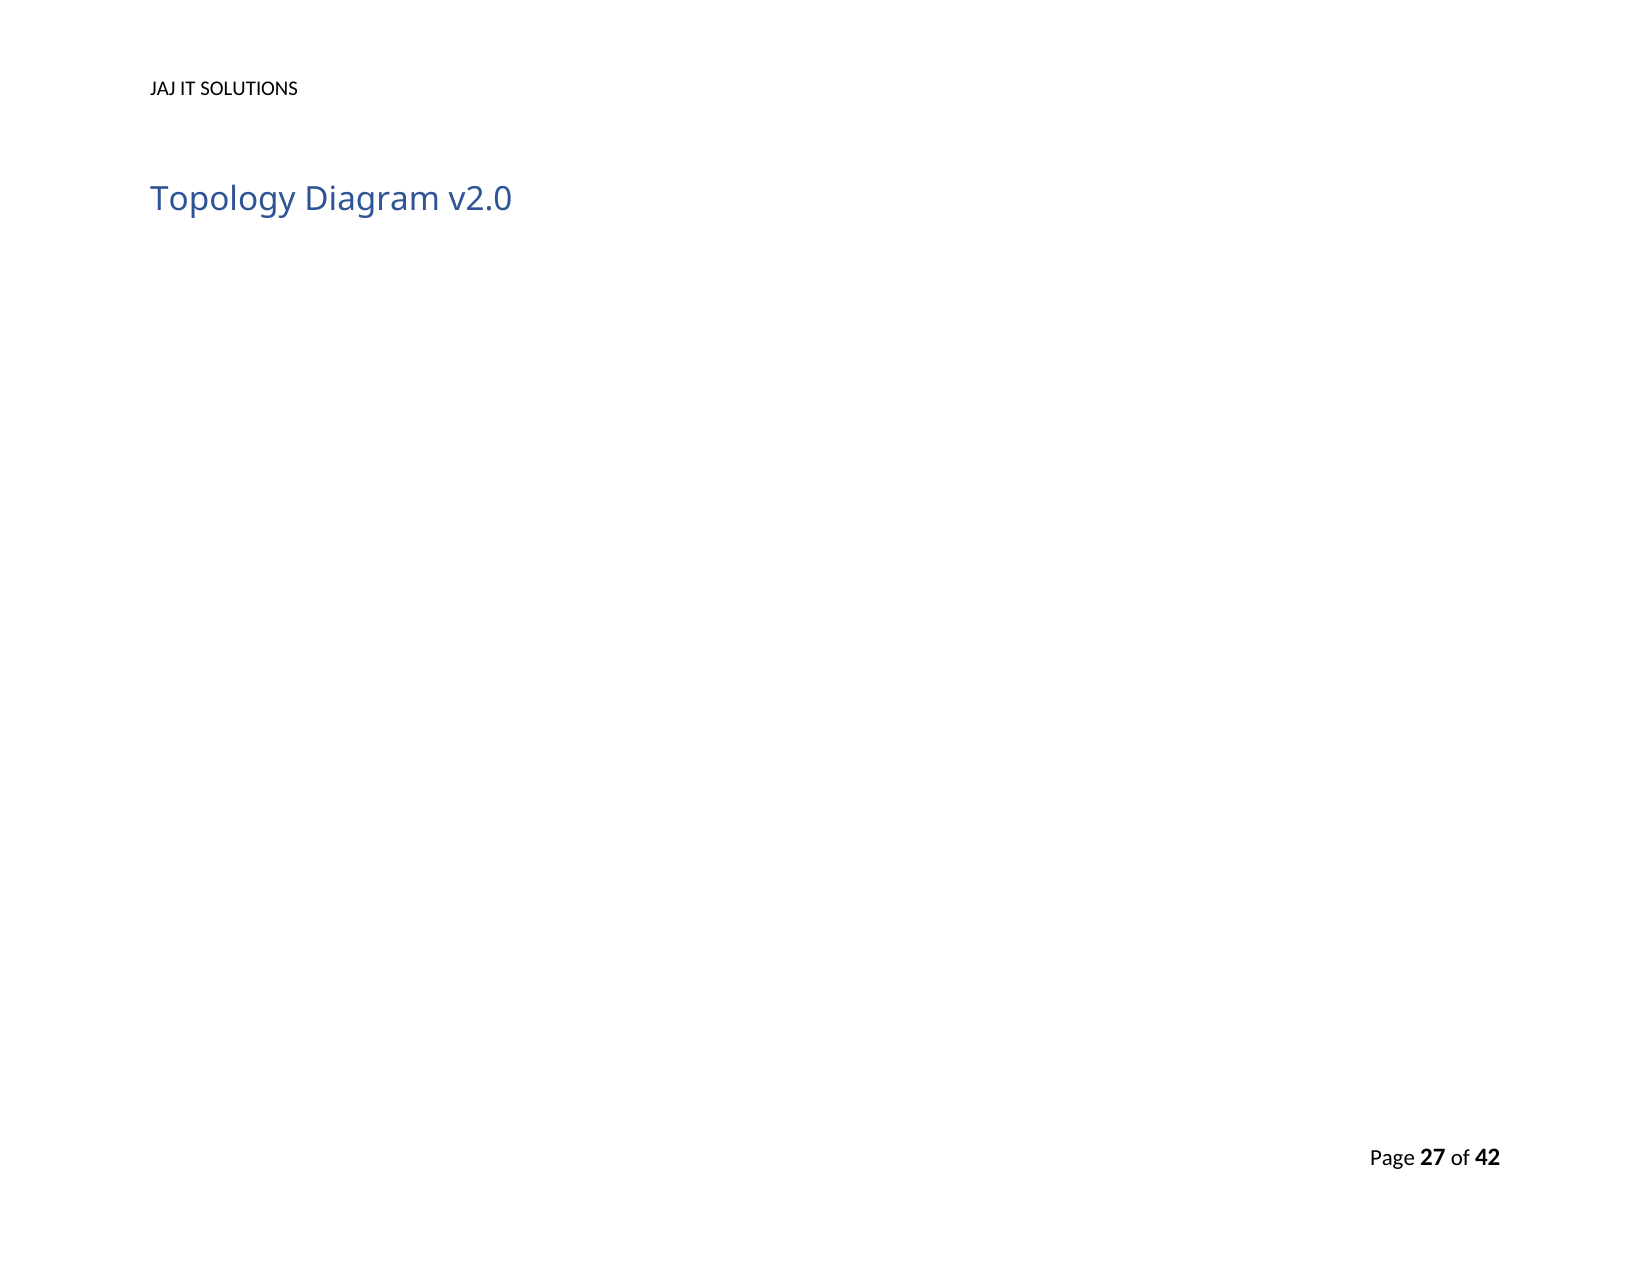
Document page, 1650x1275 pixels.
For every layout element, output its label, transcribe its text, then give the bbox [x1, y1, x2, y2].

subtitle Topology Diagram v2.0 [150, 175, 1500, 220]
